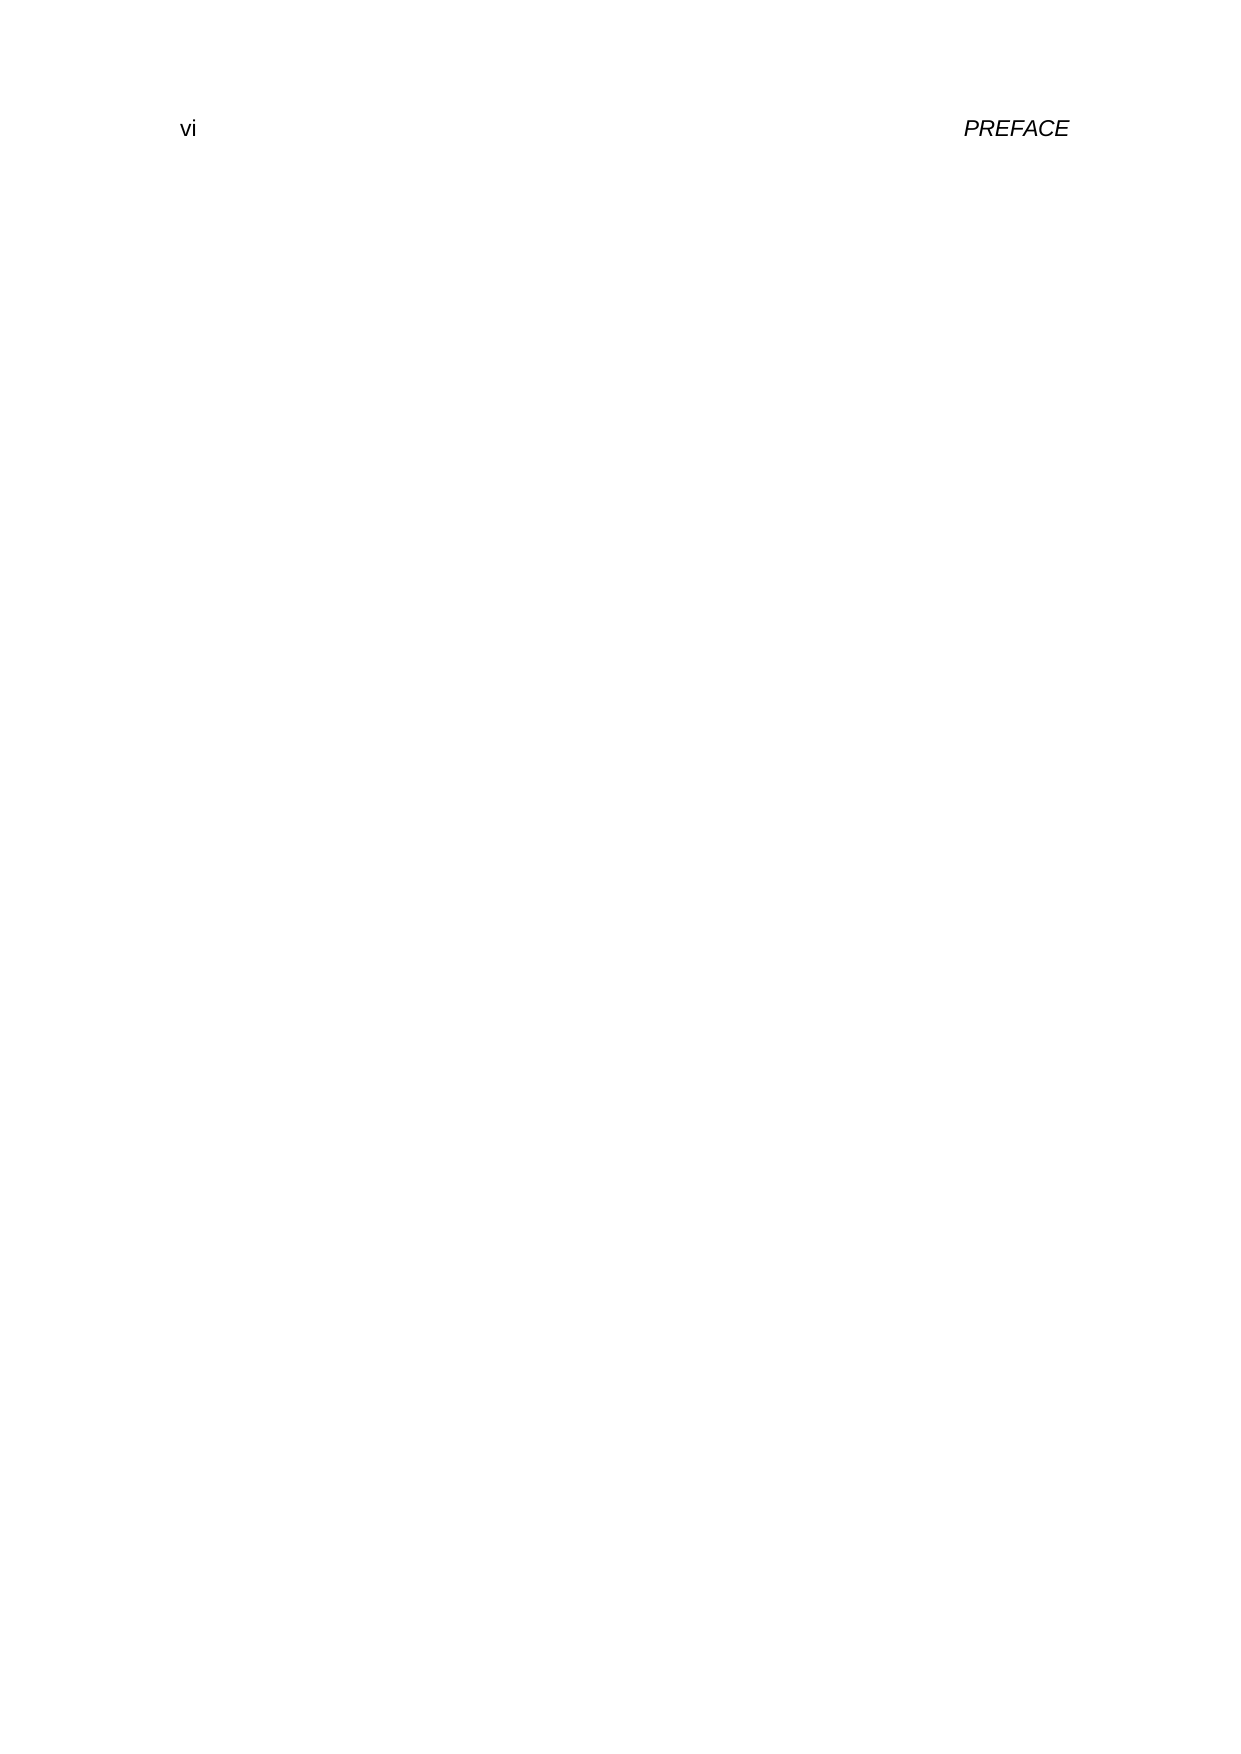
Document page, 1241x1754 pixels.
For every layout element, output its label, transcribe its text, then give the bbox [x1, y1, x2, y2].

text vi PREFACE [180, 115, 1240, 142]
